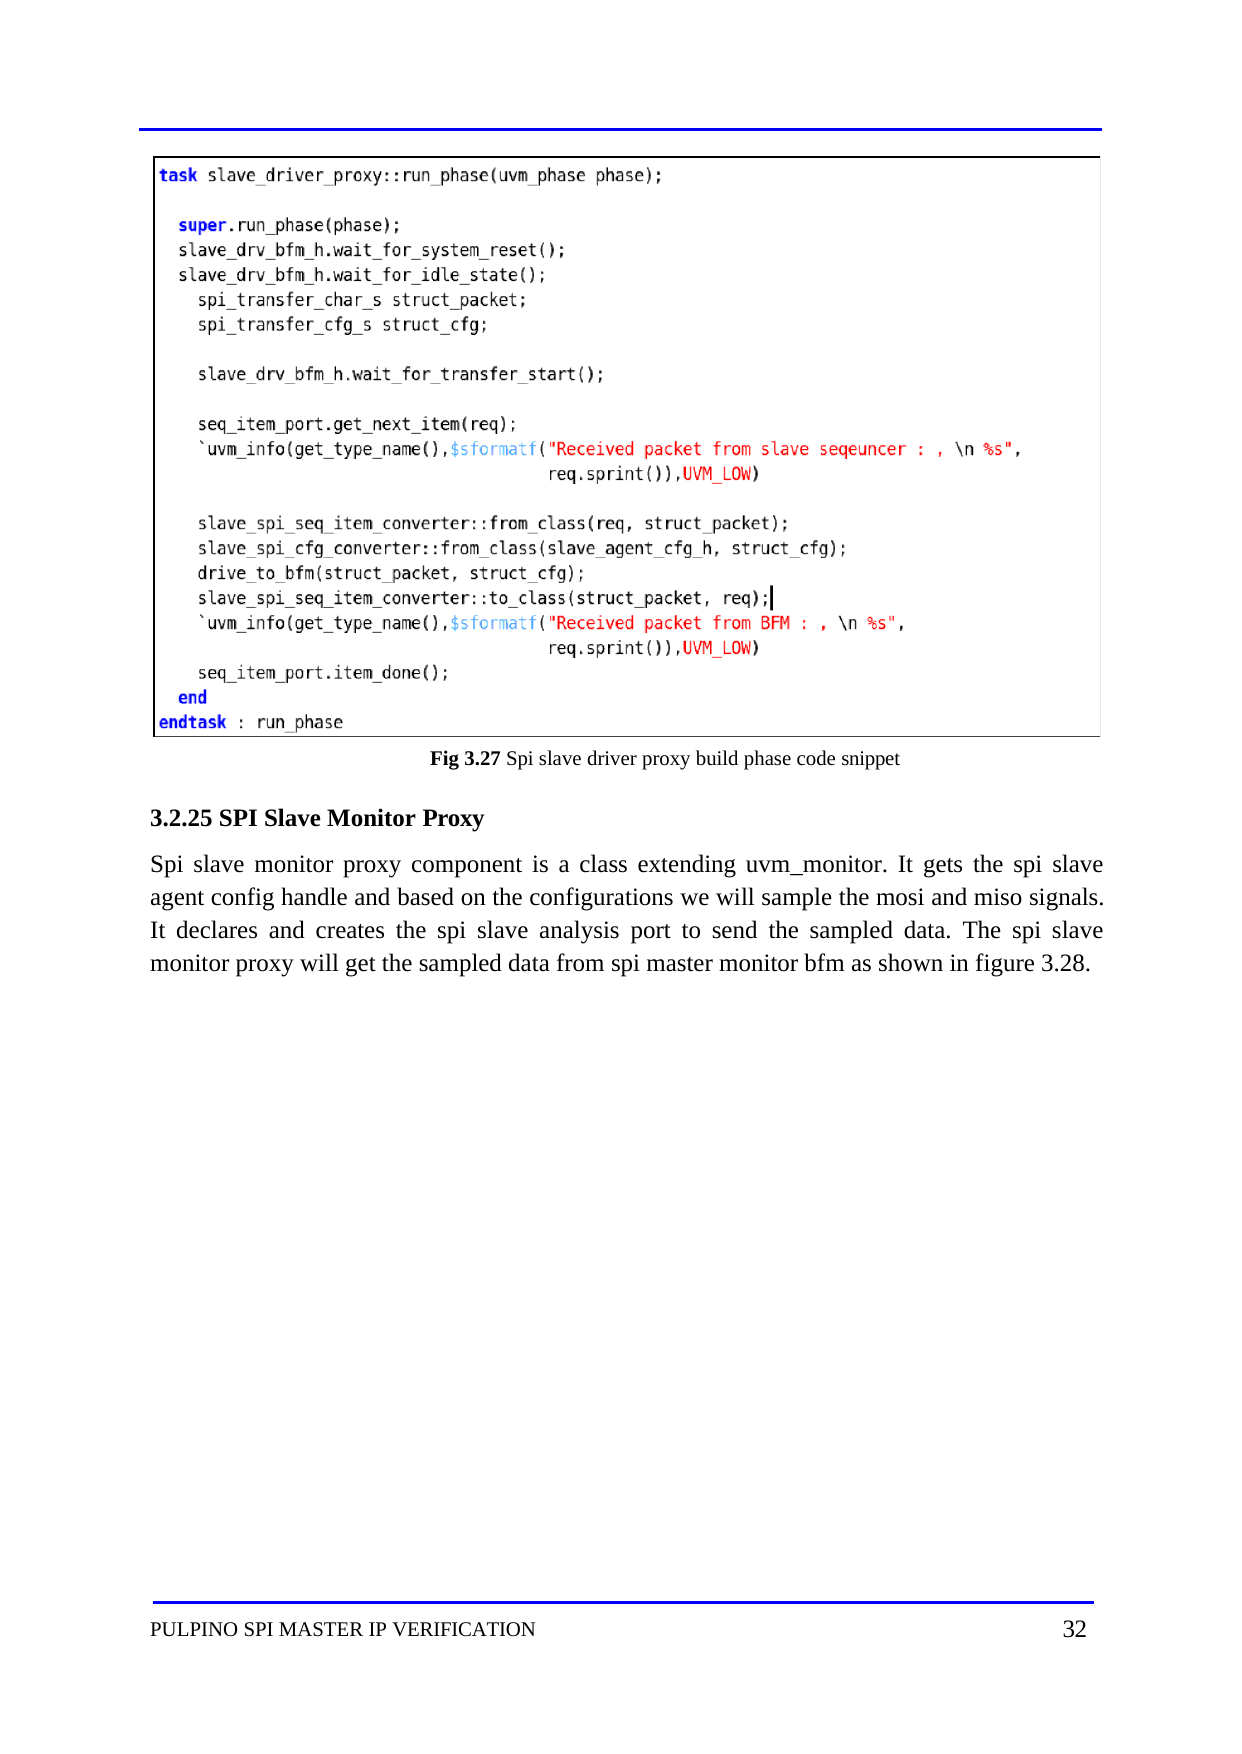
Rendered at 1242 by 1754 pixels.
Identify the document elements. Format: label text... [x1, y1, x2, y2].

text Spi slave monitor proxy component is a class extending uvm_monitor. It gets the spi slave agent config handle and based on the configurations we will sample the mosi and miso signals. It declares and creates the spi slave analysis port to send the sampled data. The spi slave monitor proxy will get the sampled data from spi master monitor bfm as shown in figure 3.28. [150, 849, 1105, 977]
text Fig 3.27 Spi slave driver proxy build phase code snippet [430, 746, 1142, 770]
picture [153, 156, 1101, 737]
subtitle SPI Slave Monitor Proxy [150, 803, 1142, 832]
